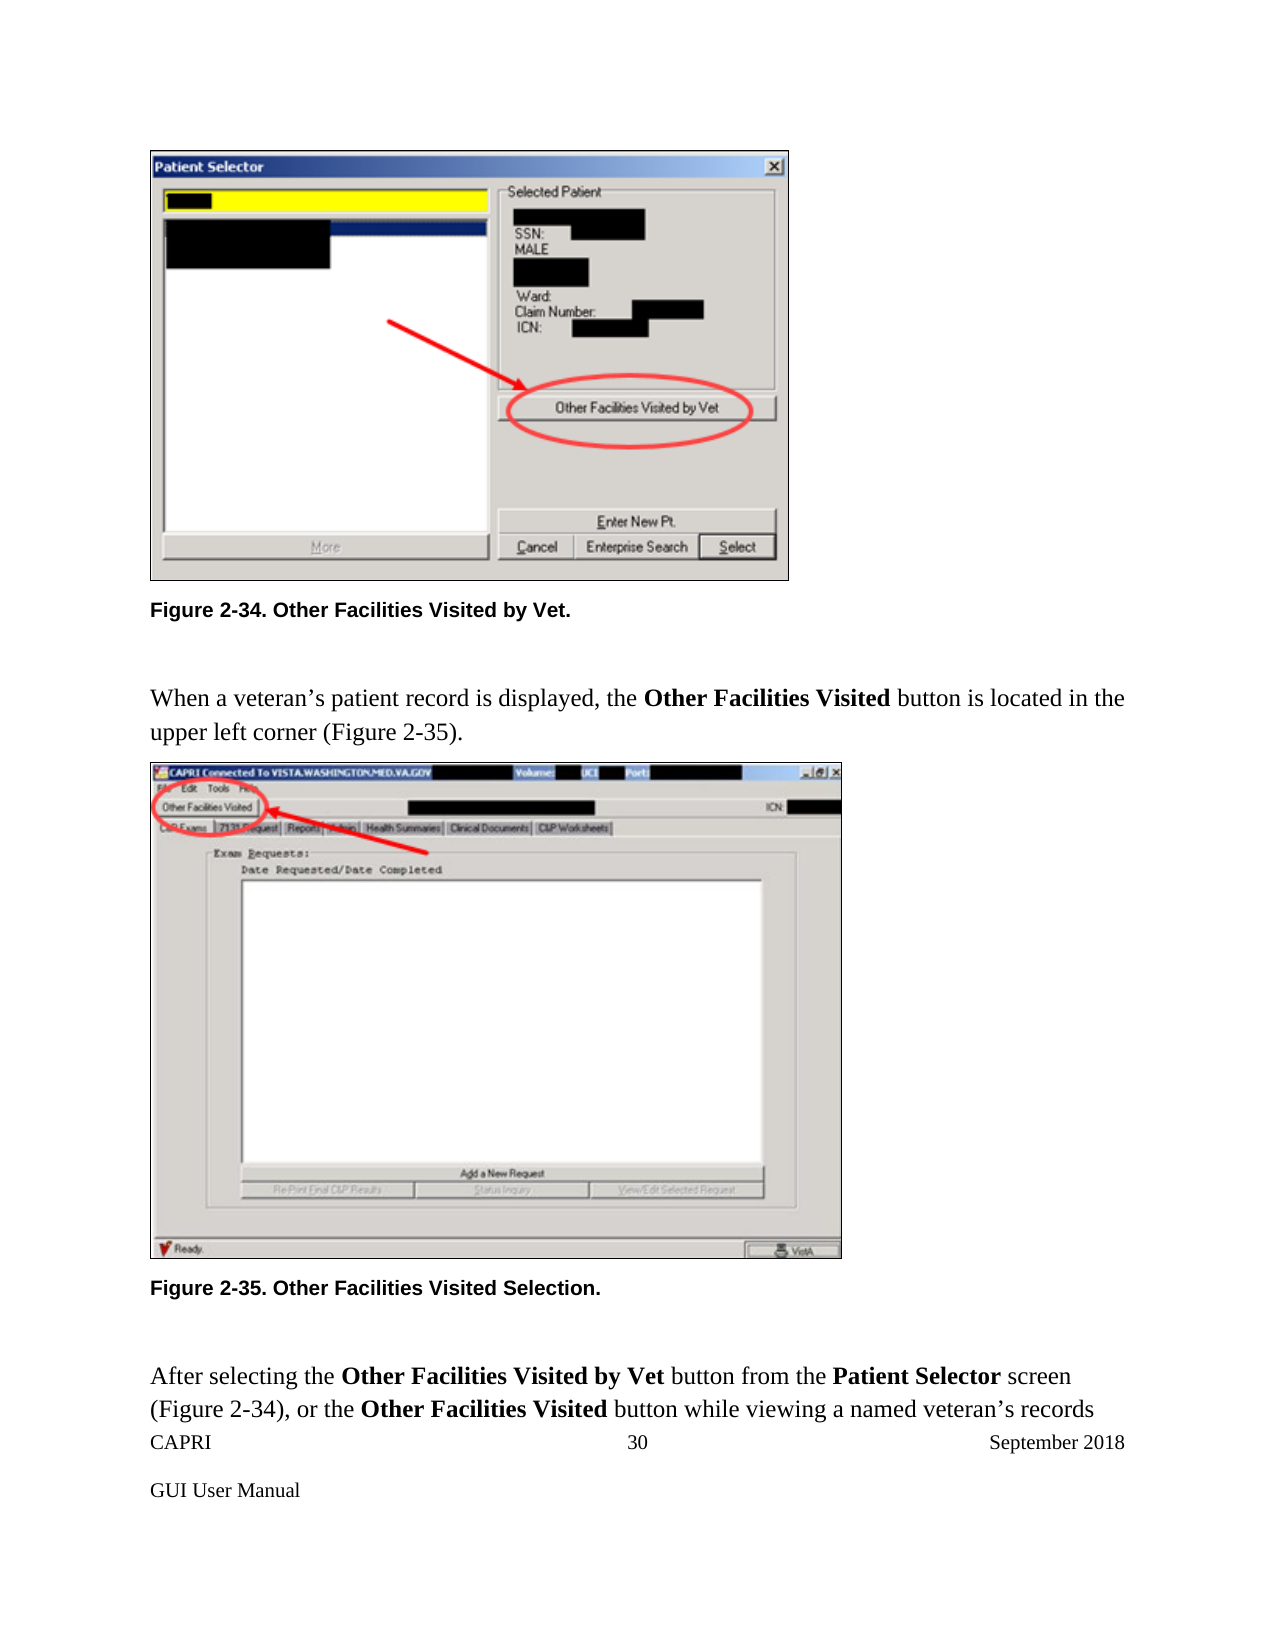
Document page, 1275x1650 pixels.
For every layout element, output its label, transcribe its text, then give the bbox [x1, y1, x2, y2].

picture [151, 763, 841, 1258]
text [150, 1361, 1125, 1423]
picture [151, 151, 788, 580]
